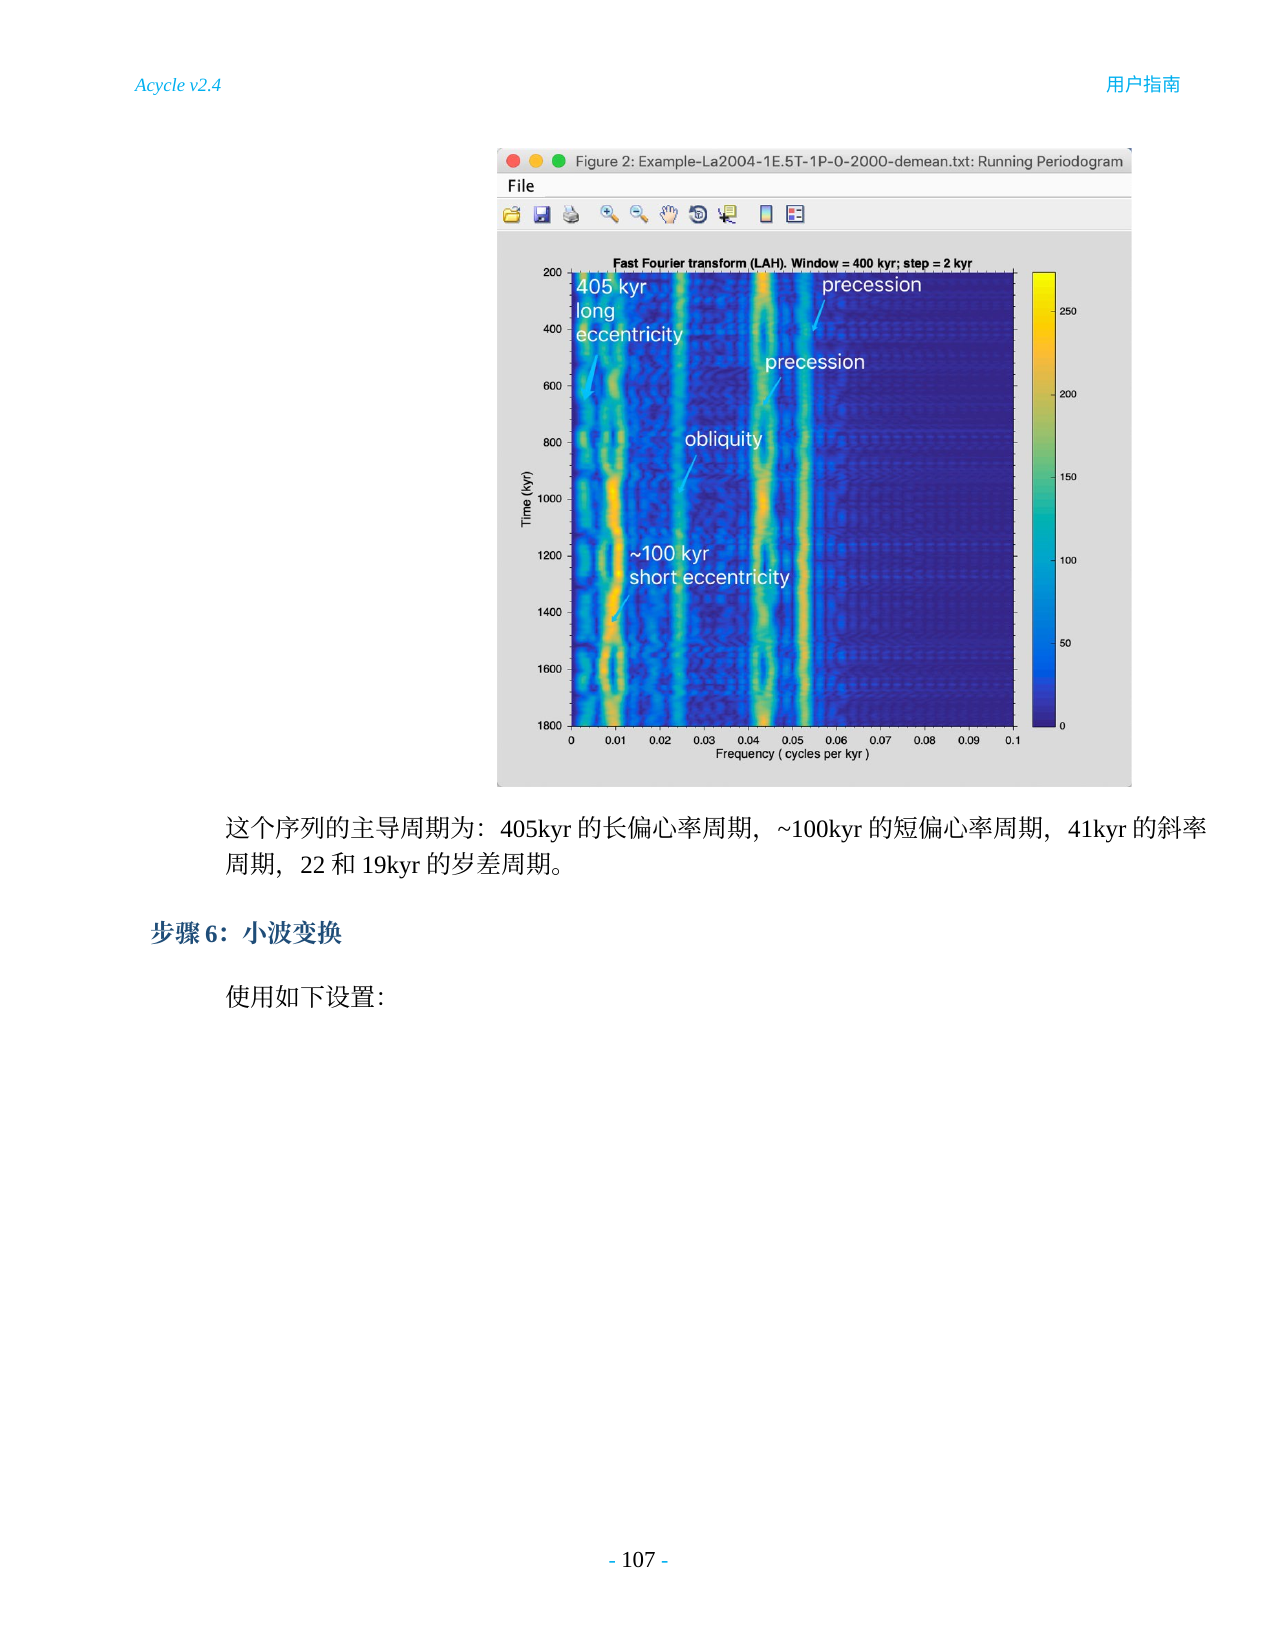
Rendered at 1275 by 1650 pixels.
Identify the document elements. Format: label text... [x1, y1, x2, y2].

text 使用如下设置： [225, 978, 1210, 1014]
picture [1151, 75, 1160, 80]
text 这个序列的主导周期为：405kyr 的长偏心率周期，~100kyr 的短偏心率周期，41kyr 的斜率周期，22 和19kyr 的岁差周期。 [225, 808, 1210, 880]
picture [497, 148, 1132, 787]
picture [1151, 84, 1158, 92]
picture [1164, 80, 1170, 92]
picture [1128, 78, 1141, 86]
picture [136, 81, 142, 89]
subtitle 步骤6：小波变换 [150, 913, 1210, 949]
